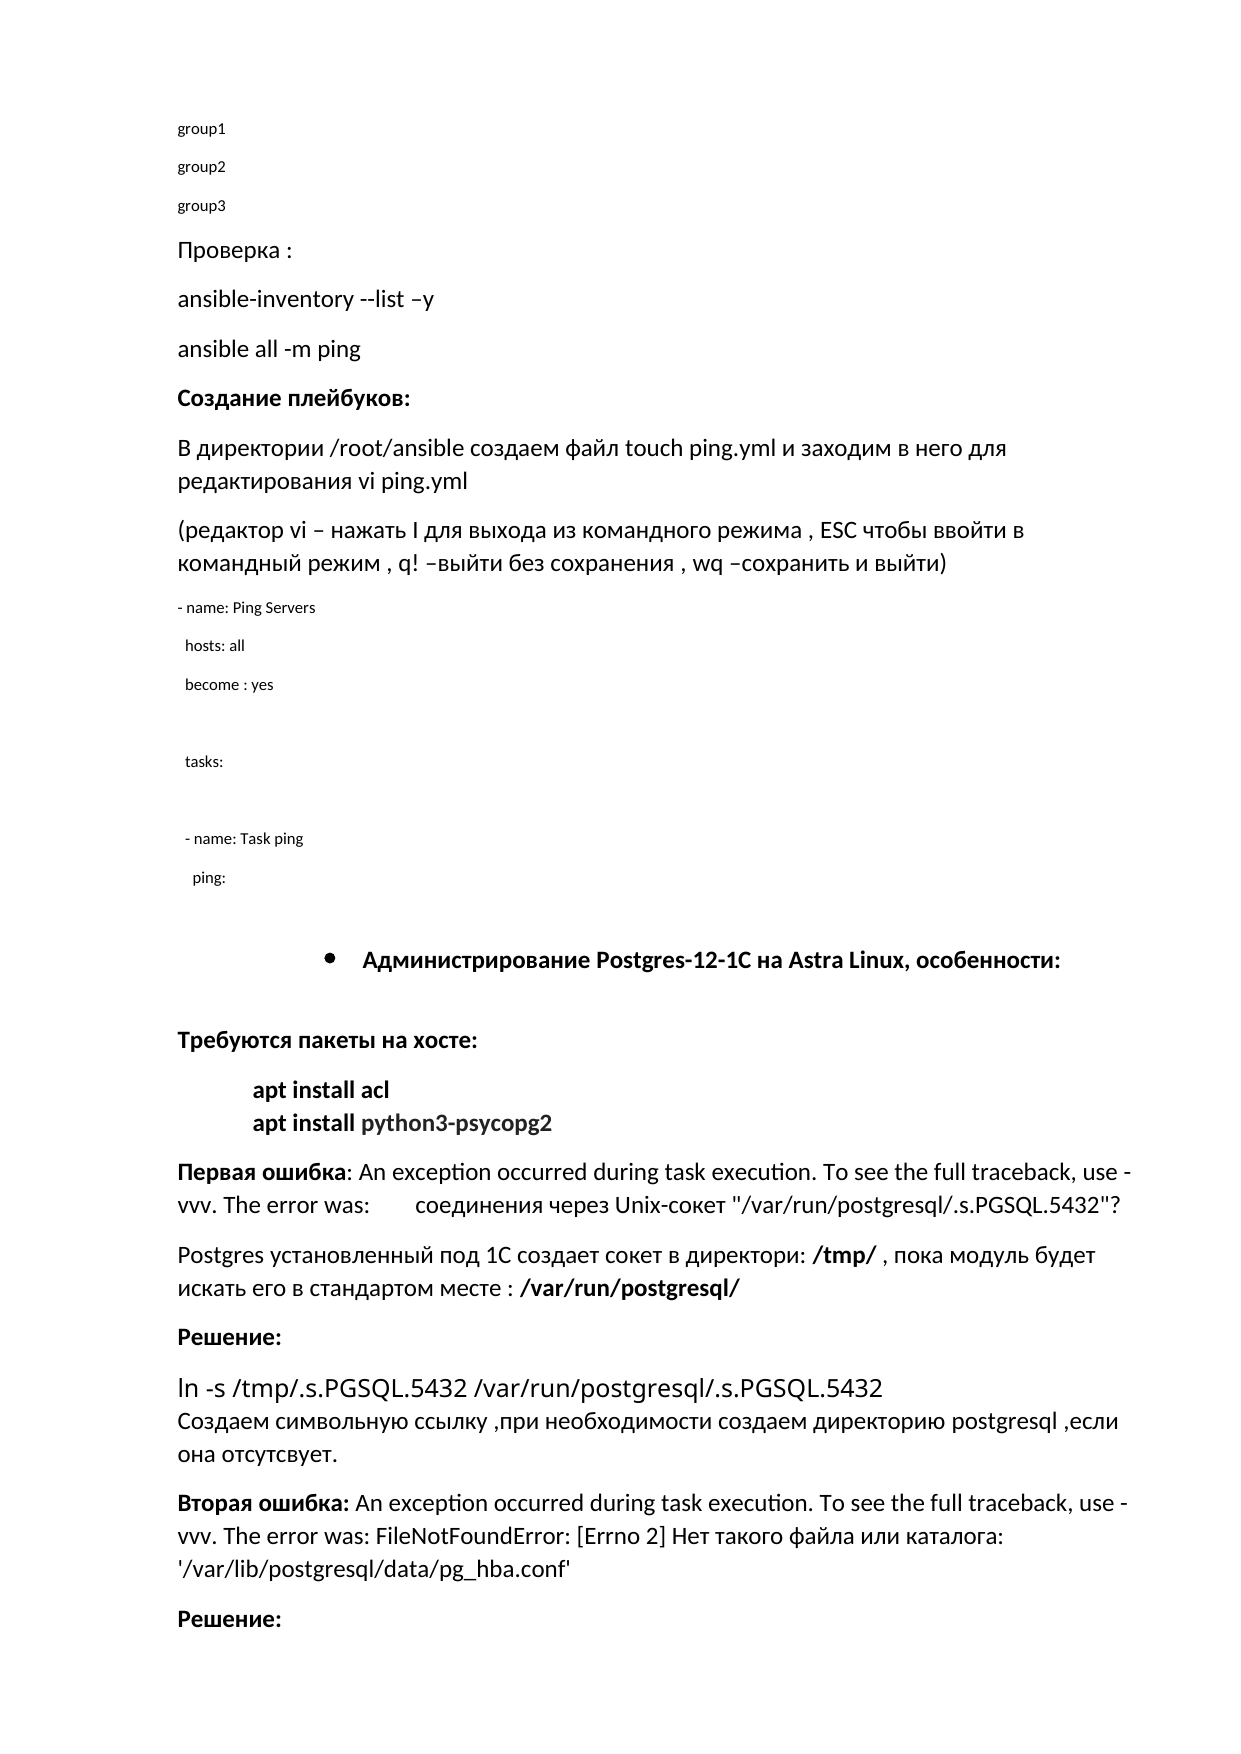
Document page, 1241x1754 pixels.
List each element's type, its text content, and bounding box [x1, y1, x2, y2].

text ping: [177, 867, 1152, 887]
text - name: Task ping [177, 828, 1152, 849]
text become : yes [177, 674, 1152, 694]
text Postgres установленный под 1С создает сокет в директори: /tmp/ , пока модуль будет искать его в стандартом месте : /var/run/postgresql/ [177, 1239, 1152, 1302]
text Требуются пакеты на хосте: [177, 1024, 1152, 1055]
list Администрирование Postgres-12-1C на Astra Linux, особенности: [325, 944, 1152, 974]
text group1 [177, 118, 1152, 138]
text Решение: [177, 1321, 1152, 1352]
text ansible-inventory --list –y [177, 283, 1152, 314]
text ansible all -m ping [177, 333, 1152, 363]
list apt install python3-psycopg2 [252, 1107, 1152, 1137]
text (редактор vi – нажать I для выхода из командного режима , ESC чтобы ввойти в командный режим , q! –выйти без сохранения , wq –сохранить и выйти) [177, 514, 1152, 578]
text - name: Ping Servers [177, 597, 1152, 617]
text Вторая ошибка: An exception occurred during task execution. To see the full traceback, use -vvv. The error was: FileNotFoundError: [Errno 2] Нет такого файла или каталога: '/var/lib/postgresql/data/pg_hba.conf' [177, 1487, 1152, 1584]
text ln -s /tmp/.s.PGSQL.5432 /var/run/postgresql/.s.PGSQL.5432 [177, 1371, 1152, 1405]
text group2 [177, 157, 1152, 177]
text Решение: [177, 1603, 1152, 1633]
text hosts: all [177, 636, 1152, 656]
text tasks: [177, 751, 1152, 772]
text Создаем символьную ссылку ,при необходимости создаем директорию postgresql ,если она отсутсвует. [177, 1405, 1152, 1468]
list apt install acl [252, 1074, 1152, 1104]
text Первая ошибка: An exception occurred during task execution. To see the full traceback, use -vvv. The error was: соединения через Unix-сокет "/var/run/postgresql/.s.PGSQL.5432"? [177, 1156, 1152, 1220]
text В директории /root/ansible создаем файл touch ping.yml и заходим в него для редактирования vi ping.yml [177, 432, 1152, 496]
text Создание плейбуков: [177, 382, 1152, 413]
text group3 [177, 195, 1152, 216]
text Проверка : [177, 234, 1152, 264]
